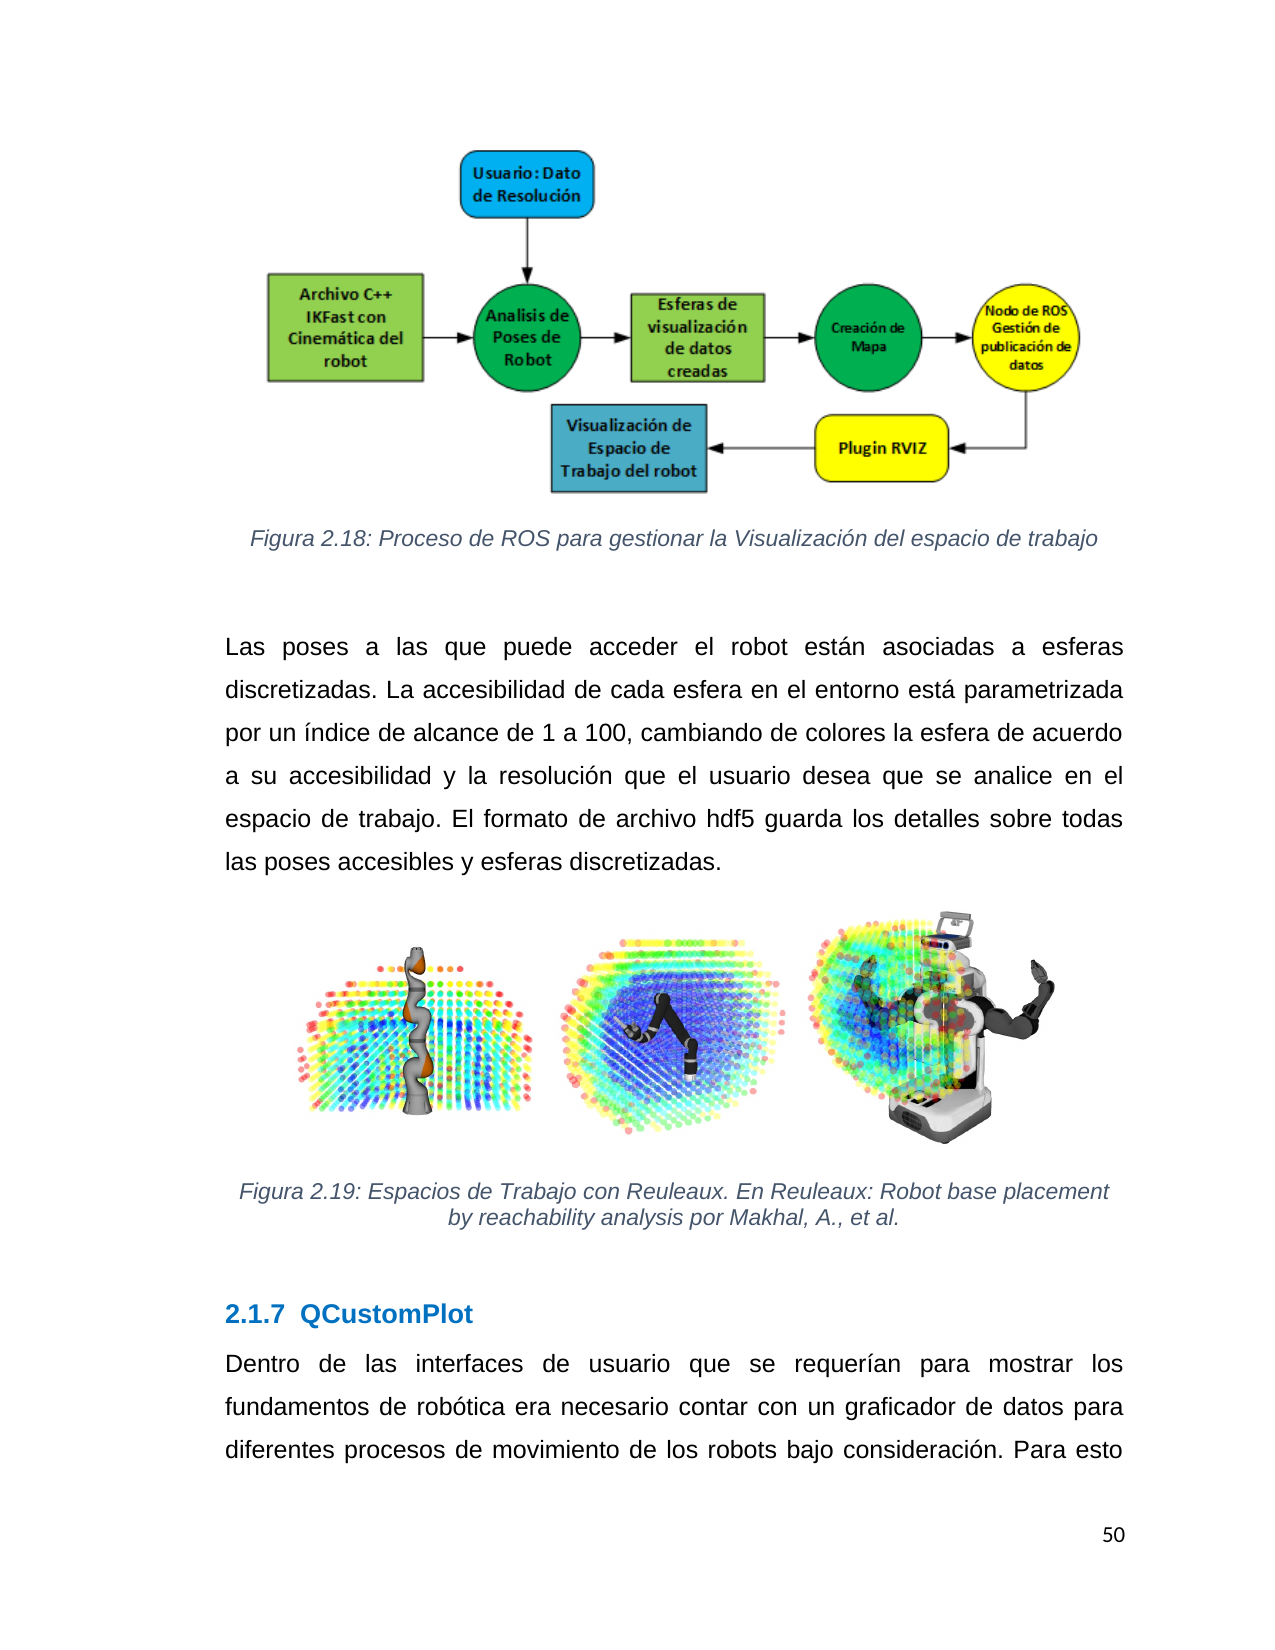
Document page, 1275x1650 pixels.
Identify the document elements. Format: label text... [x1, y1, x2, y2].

picture [530, 190, 542, 200]
text Las poses a las que puede acceder el robot están asociadas a esferas discretizadas. La accesibilidad de cada esfera en el entorno está parametrizada por un índice de alcance de 1 a 100, cambiando de colores la esfera de acuerdo a su accesibilidad y la resolución que el usuario desea que se analice en el espacio de trabajo. El formato de archivo hdf5 guarda los detalles sobre todas las poses accesibles y esferas discretizadas. [225, 632, 1125, 876]
picture [557, 194, 564, 200]
list QCustomPlot [225, 1298, 1125, 1330]
picture [264, 150, 1086, 494]
text Figura 2.19: Espacios de Trabajo con Reuleaux. En Reuleaux: Robot base placement by reachability analysis por Makhal, A., et al. [225, 1178, 1125, 1231]
text Figura 2.18: Proceso de ROS para gestionar la Visualización del espacio de trabajo [225, 525, 1125, 551]
picture [520, 194, 527, 200]
picture [293, 907, 1058, 1148]
picture [567, 194, 574, 200]
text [225, 1349, 1125, 1464]
